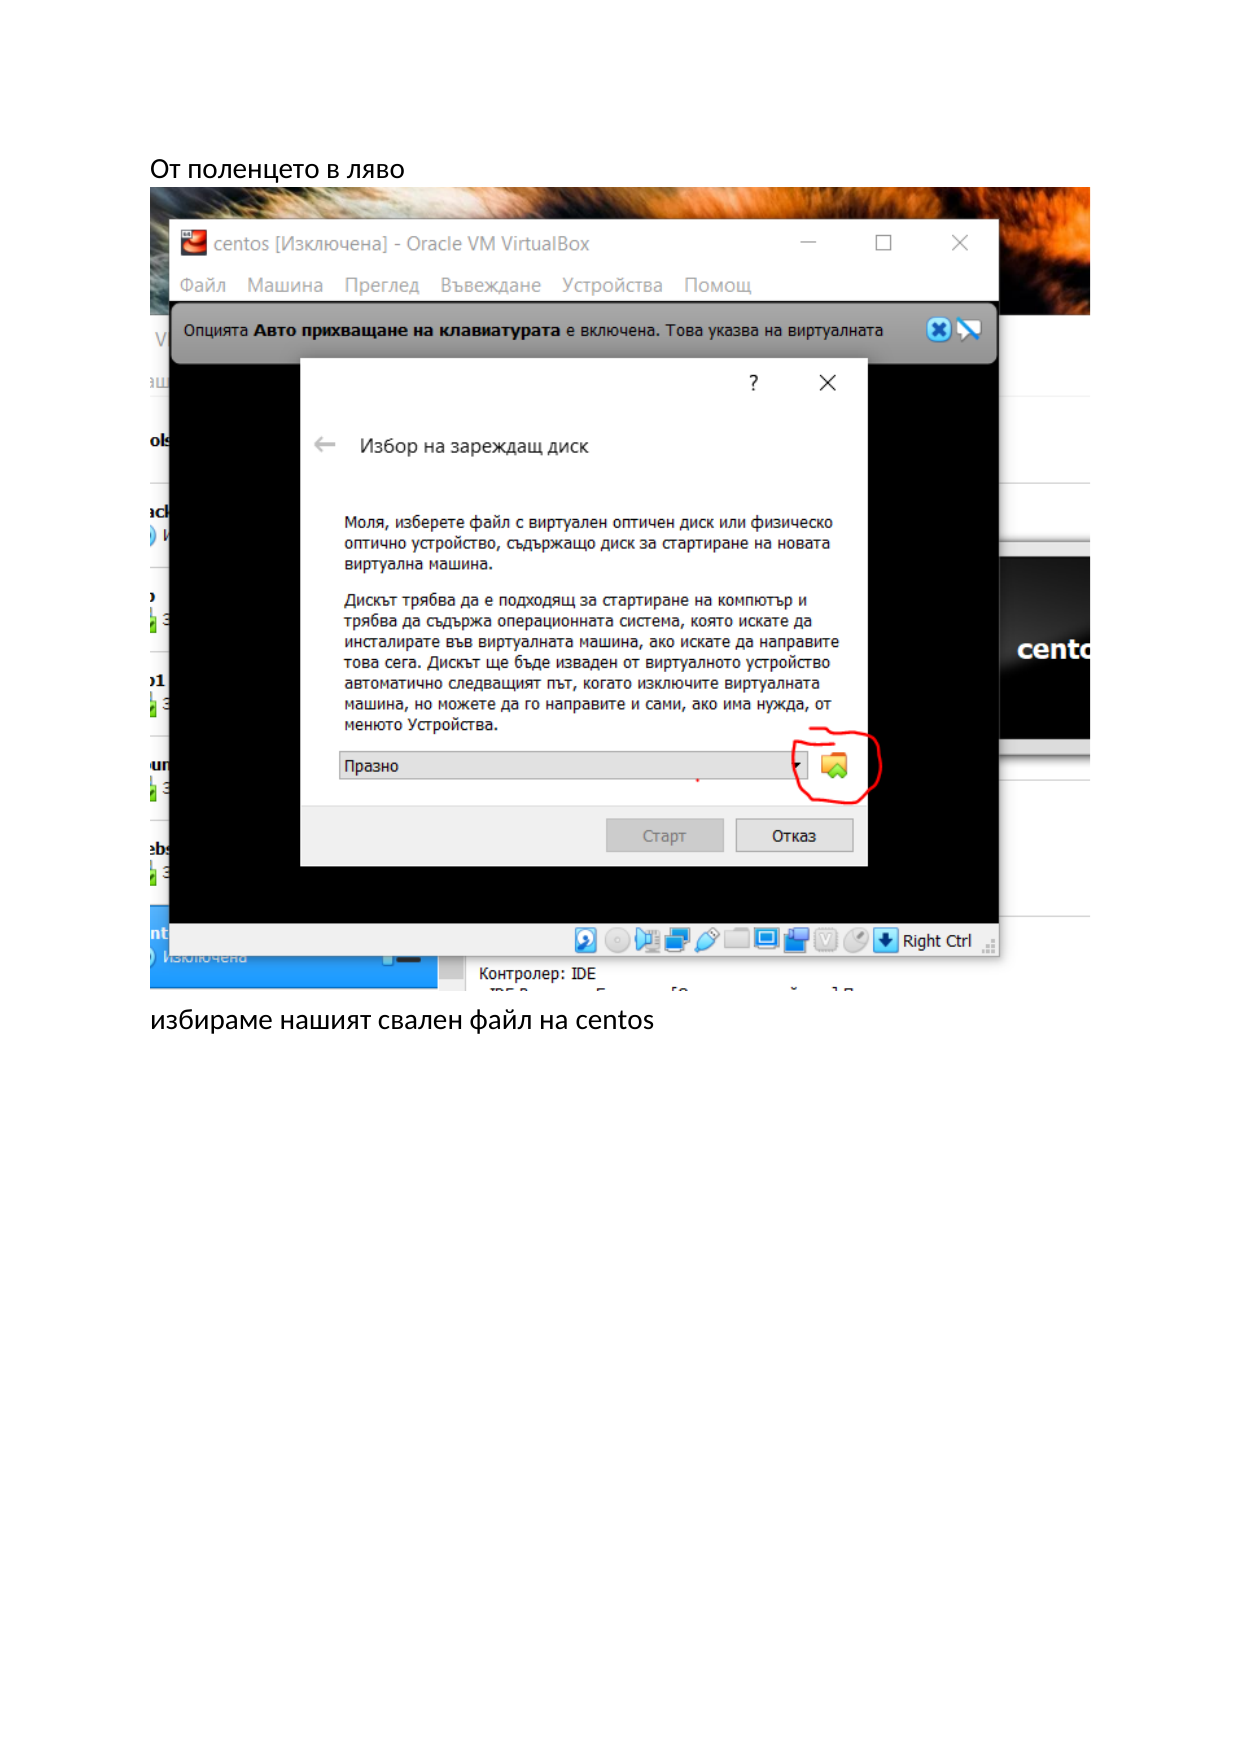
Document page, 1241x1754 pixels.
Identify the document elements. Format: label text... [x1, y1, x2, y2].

text От поленцето в ляво избираме нашият свален файл на centos [150, 150, 1090, 187]
text От поленцето в ляво избираме нашият свален файл на centos [150, 991, 1090, 1036]
picture [150, 187, 1091, 991]
